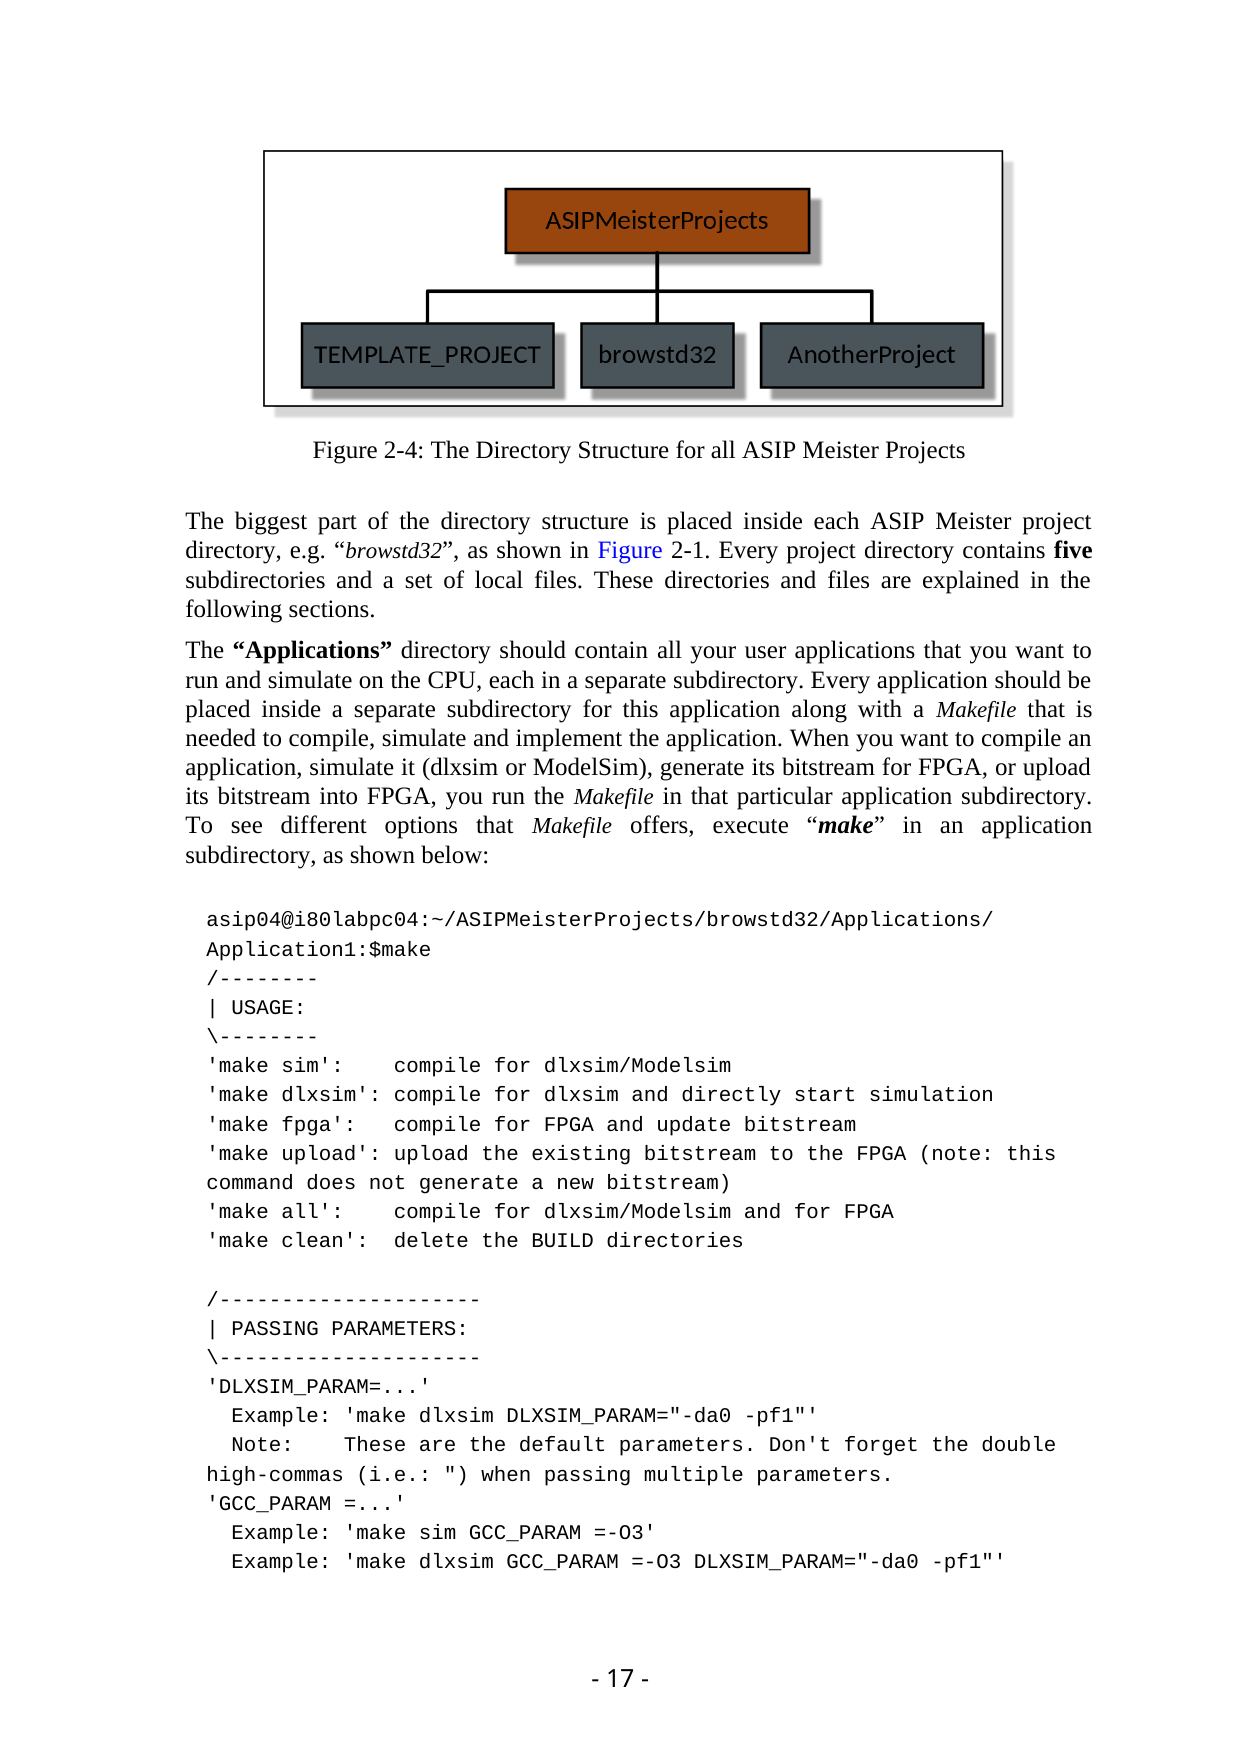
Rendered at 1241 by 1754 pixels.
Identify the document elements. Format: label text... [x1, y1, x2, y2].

text asip04@i80labpc04:~/ASIPMeisterProjects/browstd32/Applications/Application1:$make [206, 904, 1092, 962]
text 'DLXSIM_PARAM=...' [206, 1371, 1092, 1400]
text | USAGE: [206, 991, 1092, 1021]
text 'make sim': compile for dlxsim/Modelsim [206, 1050, 1092, 1079]
text Example: 'make sim GCC_PARAM =-O3' [206, 1516, 1092, 1546]
text 'make upload': upload the existing bitstream to the FPGA (note: this command does not generate a new bitstream) [206, 1137, 1092, 1196]
text Note: These are the default parameters. Don't forget the double high-commas (i.e.: ") when passing multiple parameters. [206, 1429, 1092, 1487]
text \--------------------- [206, 1341, 1092, 1371]
text Example: 'make dlxsim GCC_PARAM =-O3 DLXSIM_PARAM="-da0 -pf1"' [206, 1546, 1092, 1575]
text 'make clean': delete the BUILD directories [206, 1225, 1092, 1254]
text The “Applications” directory should contain all your user applications that you want to run and simulate on the CPU, each in a separate subdirectory. Every application should be placed inside a separate subdirectory for this application along with a Makefile that is needed to compile, simulate and implement the application. When you want to compile an application, simulate it (dlxsim or ModelSim), generate its bitstream for FPGA, or upload its bitstream into FPGA, you run the Makefile in that particular application subdirectory. To see different options that Makefile offers, execute “make” in an application subdirectory, as shown below: [185, 635, 1092, 868]
text /--------------------- [206, 1283, 1092, 1312]
text | PASSING PARAMETERS: [206, 1312, 1092, 1341]
text The biggest part of the directory structure is placed inside each ASIP Meister project directory, e.g. “browstd32”, as shown in Figure 2-1. Every project directory contains five subdirectories and a set of local files. These directories and files are explained in the following sections. [185, 506, 1092, 623]
text 'make fpga': compile for FPGA and update bitstream [206, 1108, 1092, 1137]
text Example: 'make dlxsim DLXSIM_PARAM="-da0 -pf1"' [206, 1400, 1092, 1429]
text \-------- [206, 1021, 1092, 1050]
text Figure ‎2-1: The Directory Structure for all ASIP Meister Projects [185, 435, 1092, 493]
text 'make all': compile for dlxsim/Modelsim and for FPGA [206, 1196, 1092, 1225]
text /-------- [206, 962, 1092, 991]
text 'make dlxsim': compile for dlxsim and directly start simulation [206, 1079, 1092, 1108]
text 'GCC_PARAM =...' [206, 1487, 1092, 1516]
